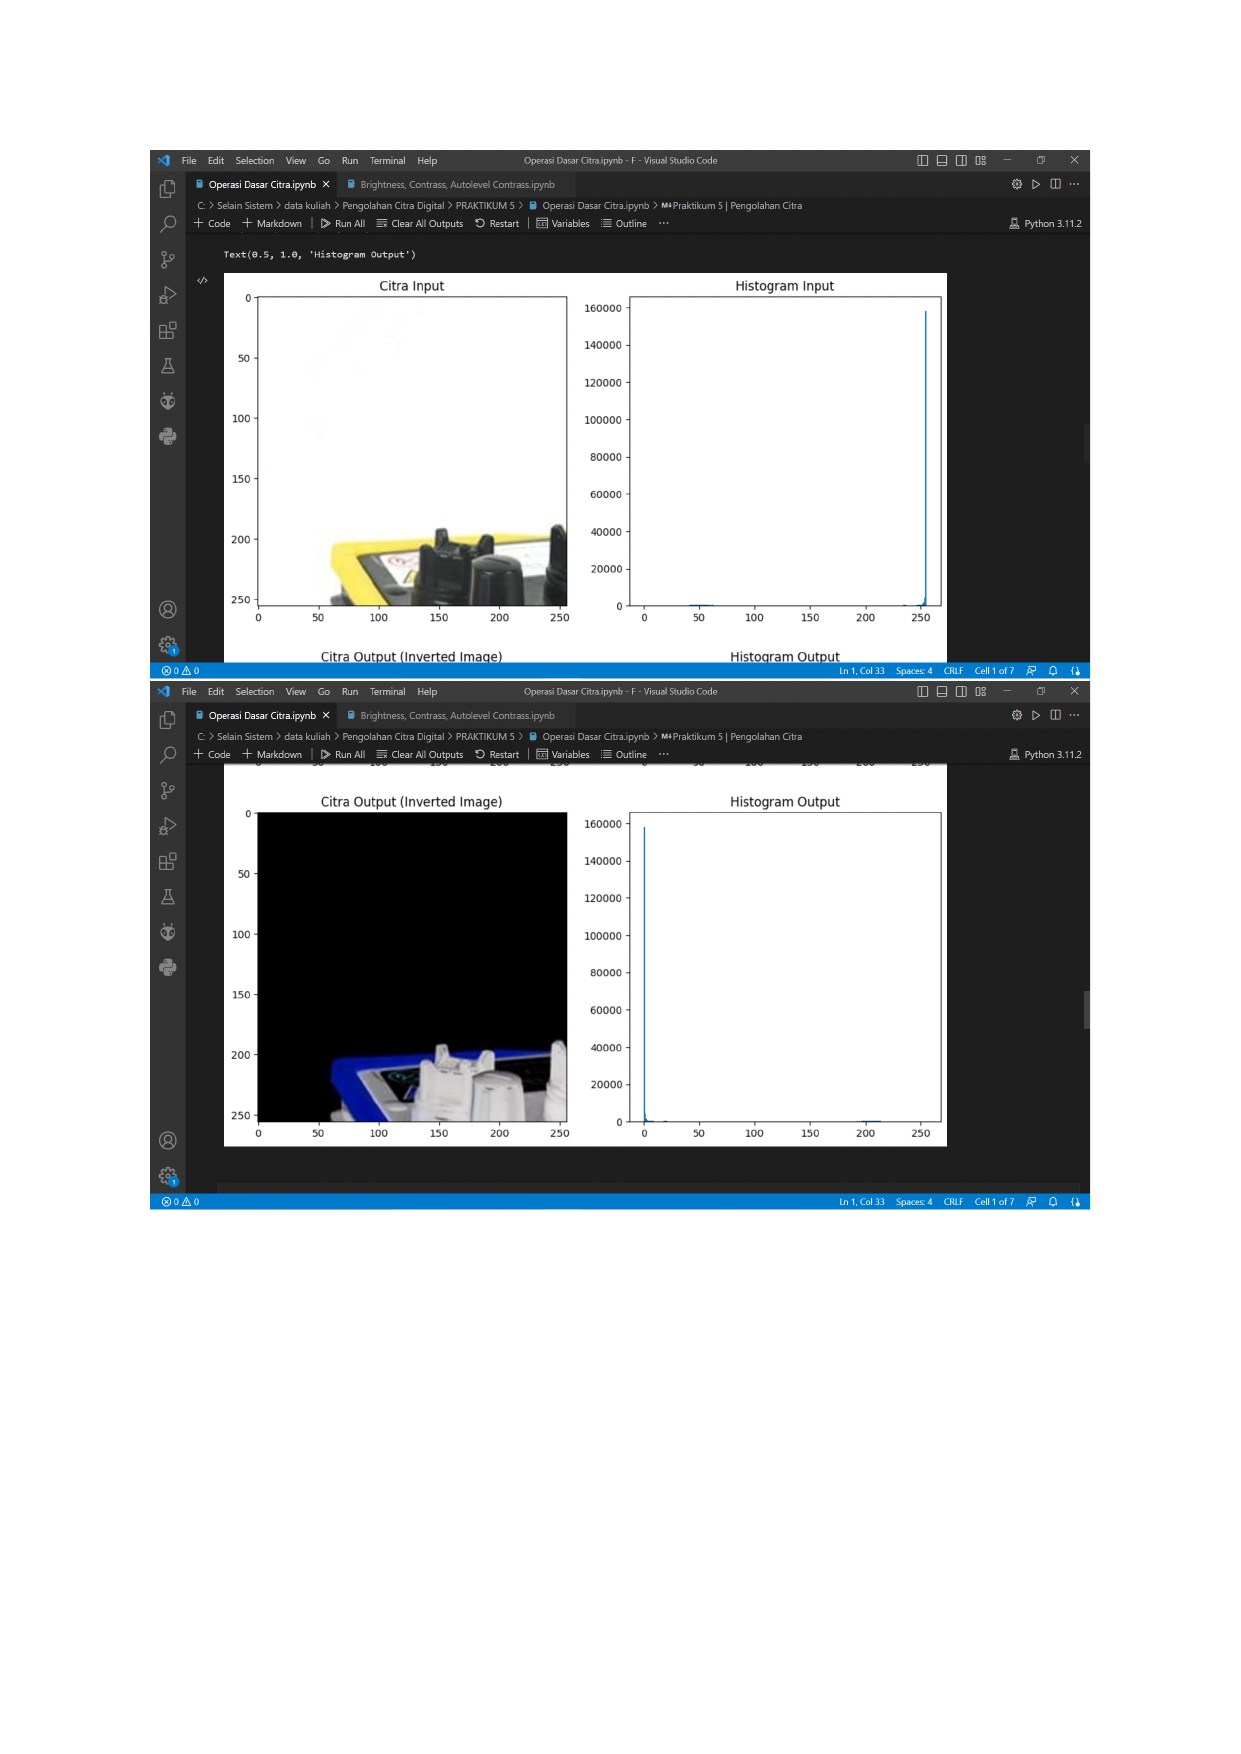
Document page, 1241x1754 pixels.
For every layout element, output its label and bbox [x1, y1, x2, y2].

picture [150, 681, 1091, 1210]
picture [150, 150, 1091, 679]
